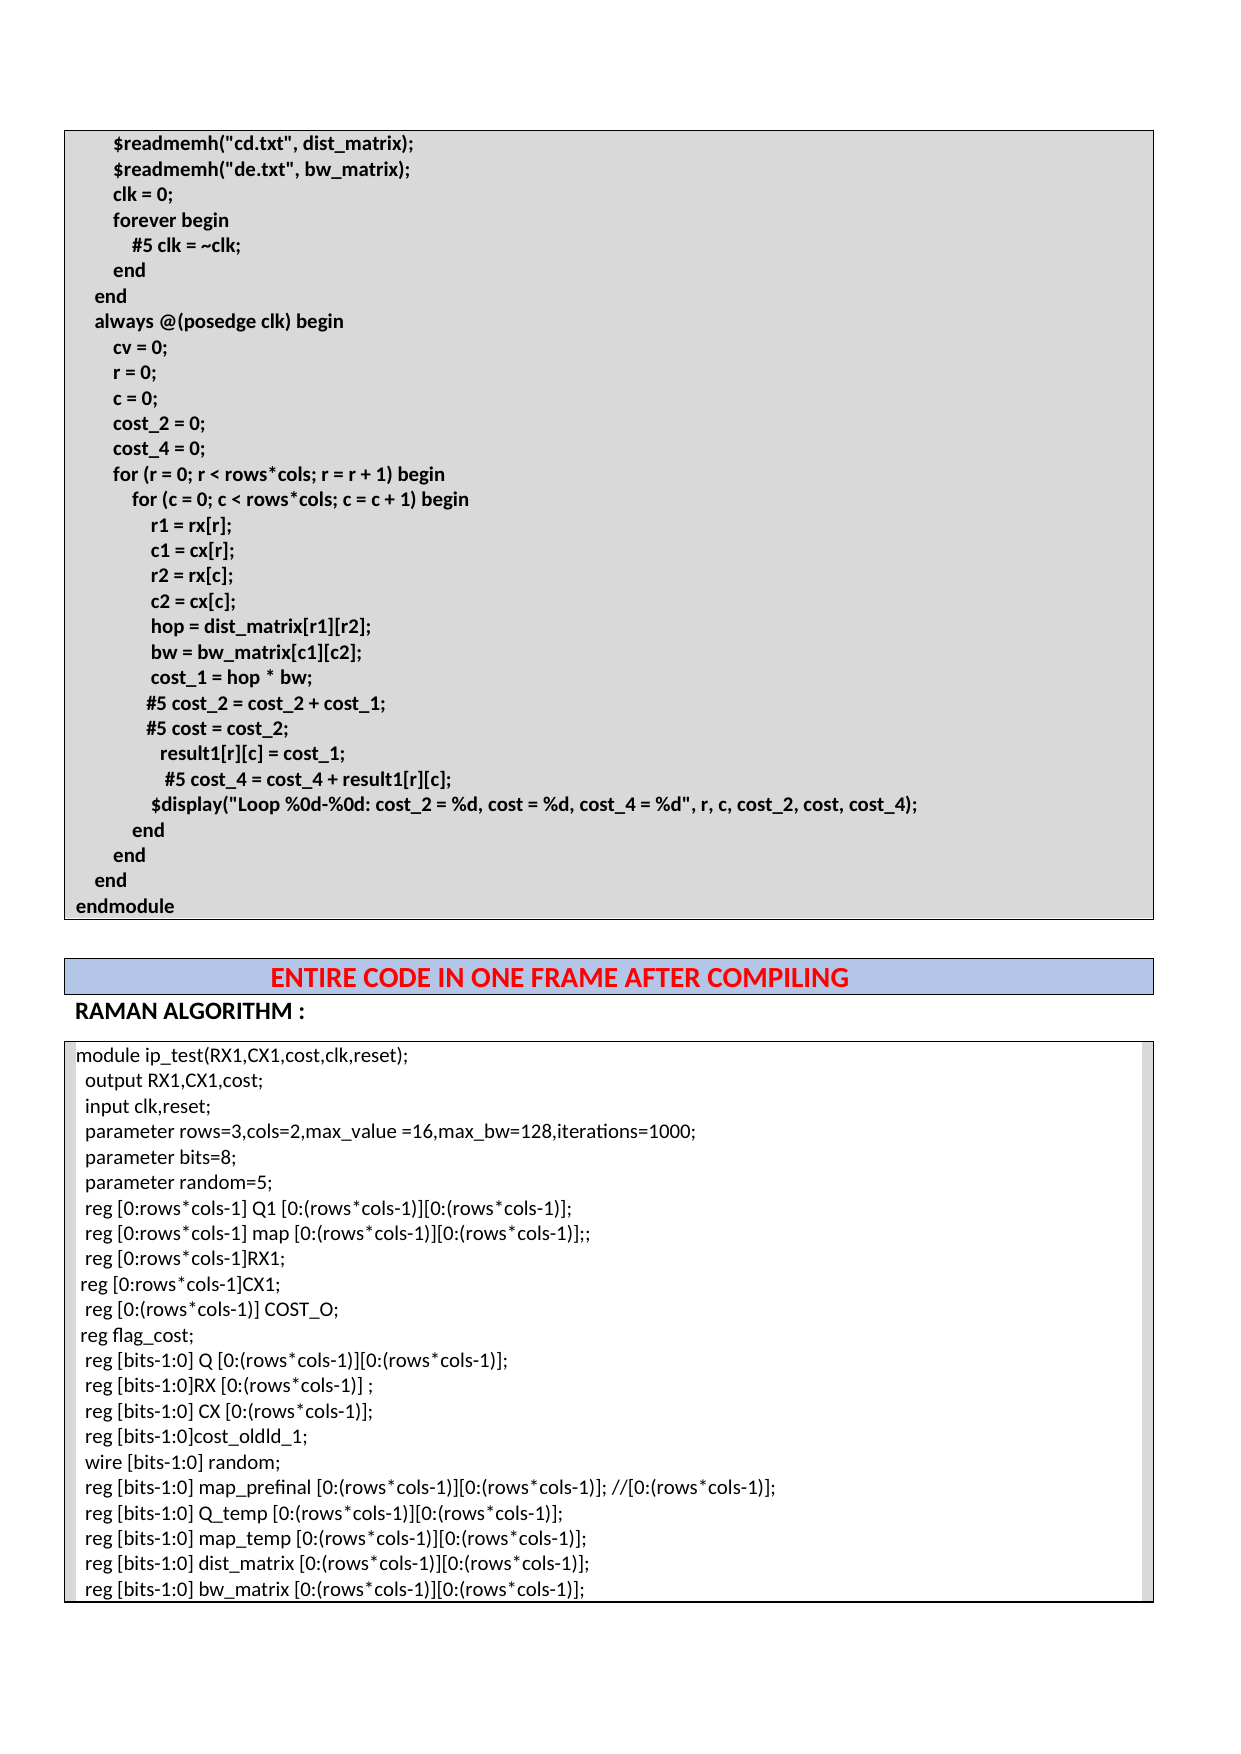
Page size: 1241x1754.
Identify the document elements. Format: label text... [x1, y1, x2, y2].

text RAMAN ALGORITHM : [75, 995, 1165, 1026]
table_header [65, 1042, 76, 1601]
table_header ENTIRE CODE IN ONE FRAME AFTER COMPILING [65, 959, 1153, 994]
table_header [65, 131, 1153, 918]
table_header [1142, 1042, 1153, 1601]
